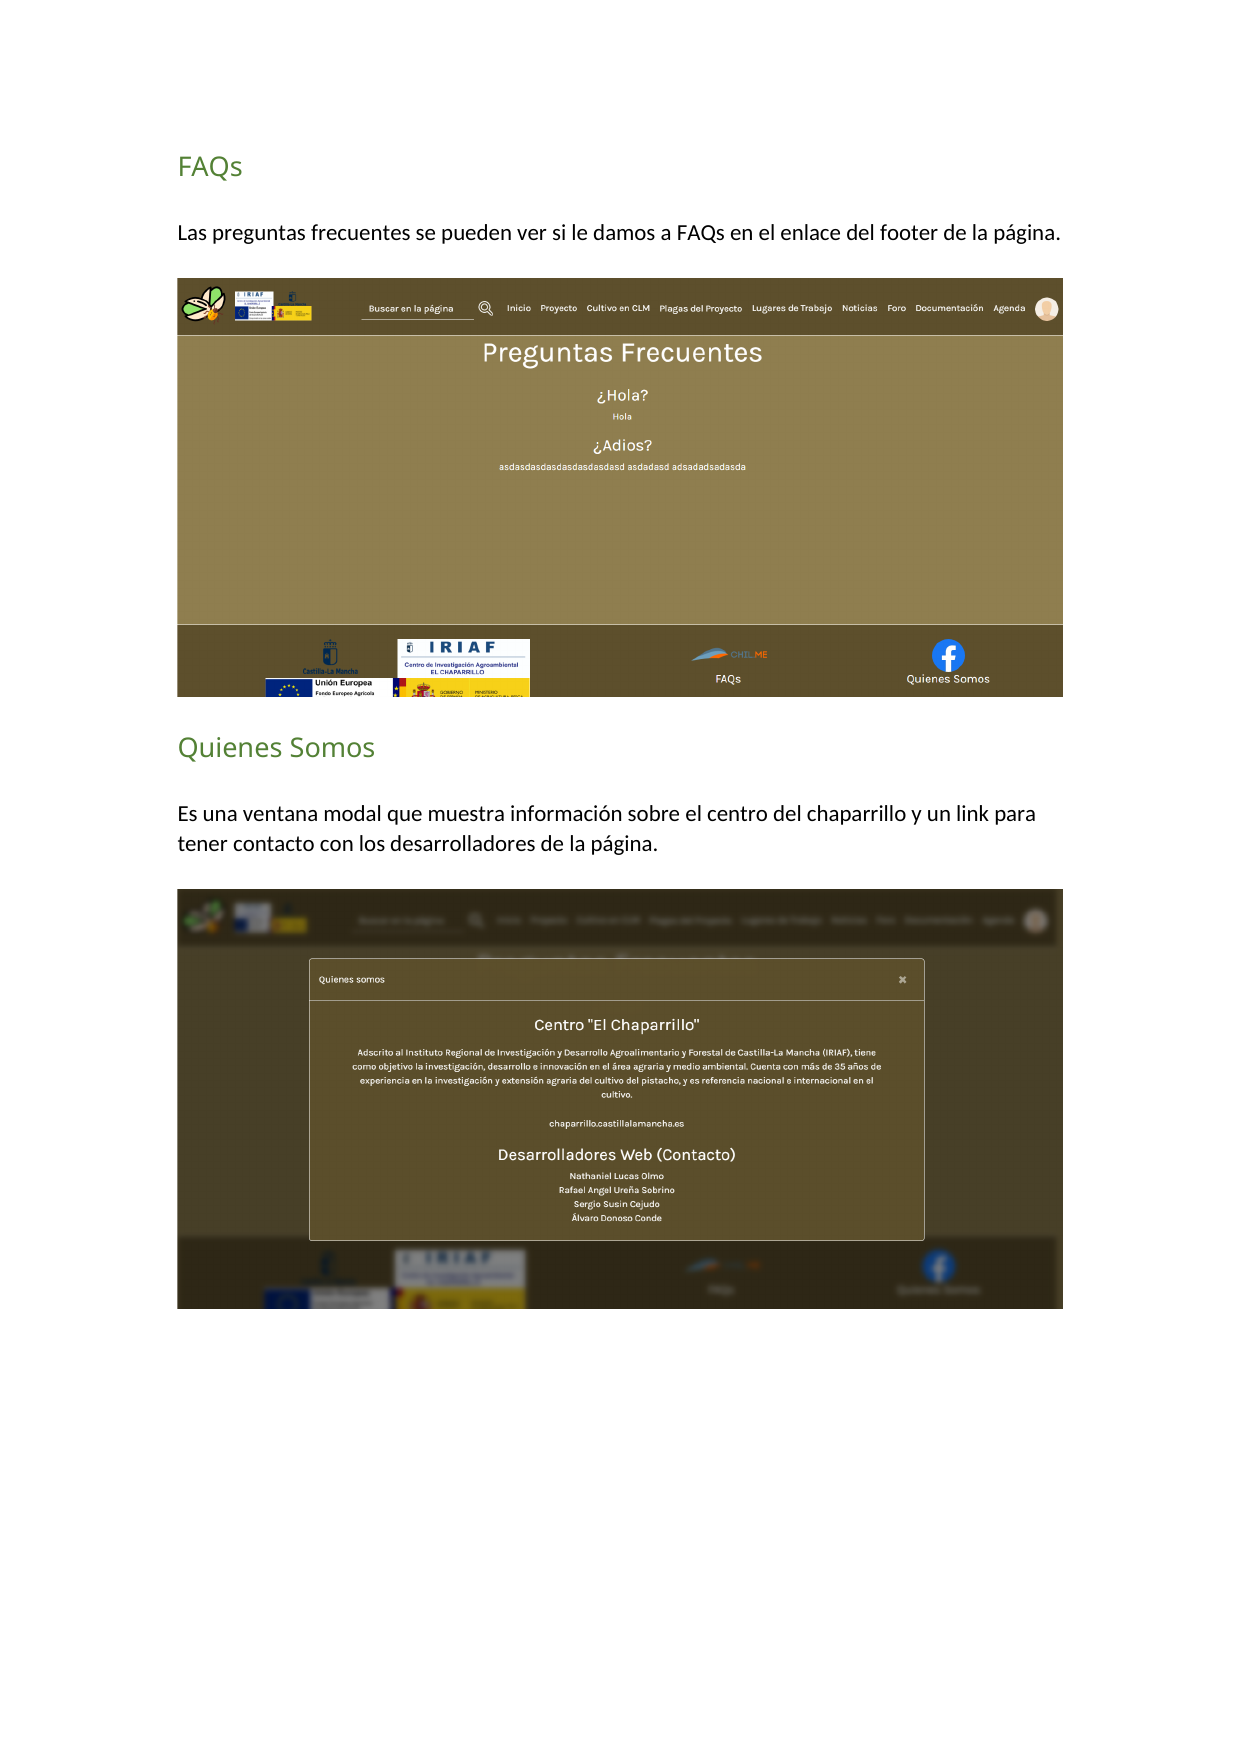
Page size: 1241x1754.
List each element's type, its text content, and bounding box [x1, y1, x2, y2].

text Es una ventana modal que muestra información sobre el centro del chaparrillo y un link para tener contacto con los desarrolladores de la página. [177, 799, 1063, 857]
subtitle Quienes Somos [177, 729, 1063, 766]
text Las preguntas frecuentes se pueden ver si le damos a FAQs en el enlace del footer de la página. [177, 218, 1063, 246]
picture [177, 889, 1063, 1309]
picture [177, 278, 1063, 697]
subtitle FAQs [177, 148, 1063, 184]
